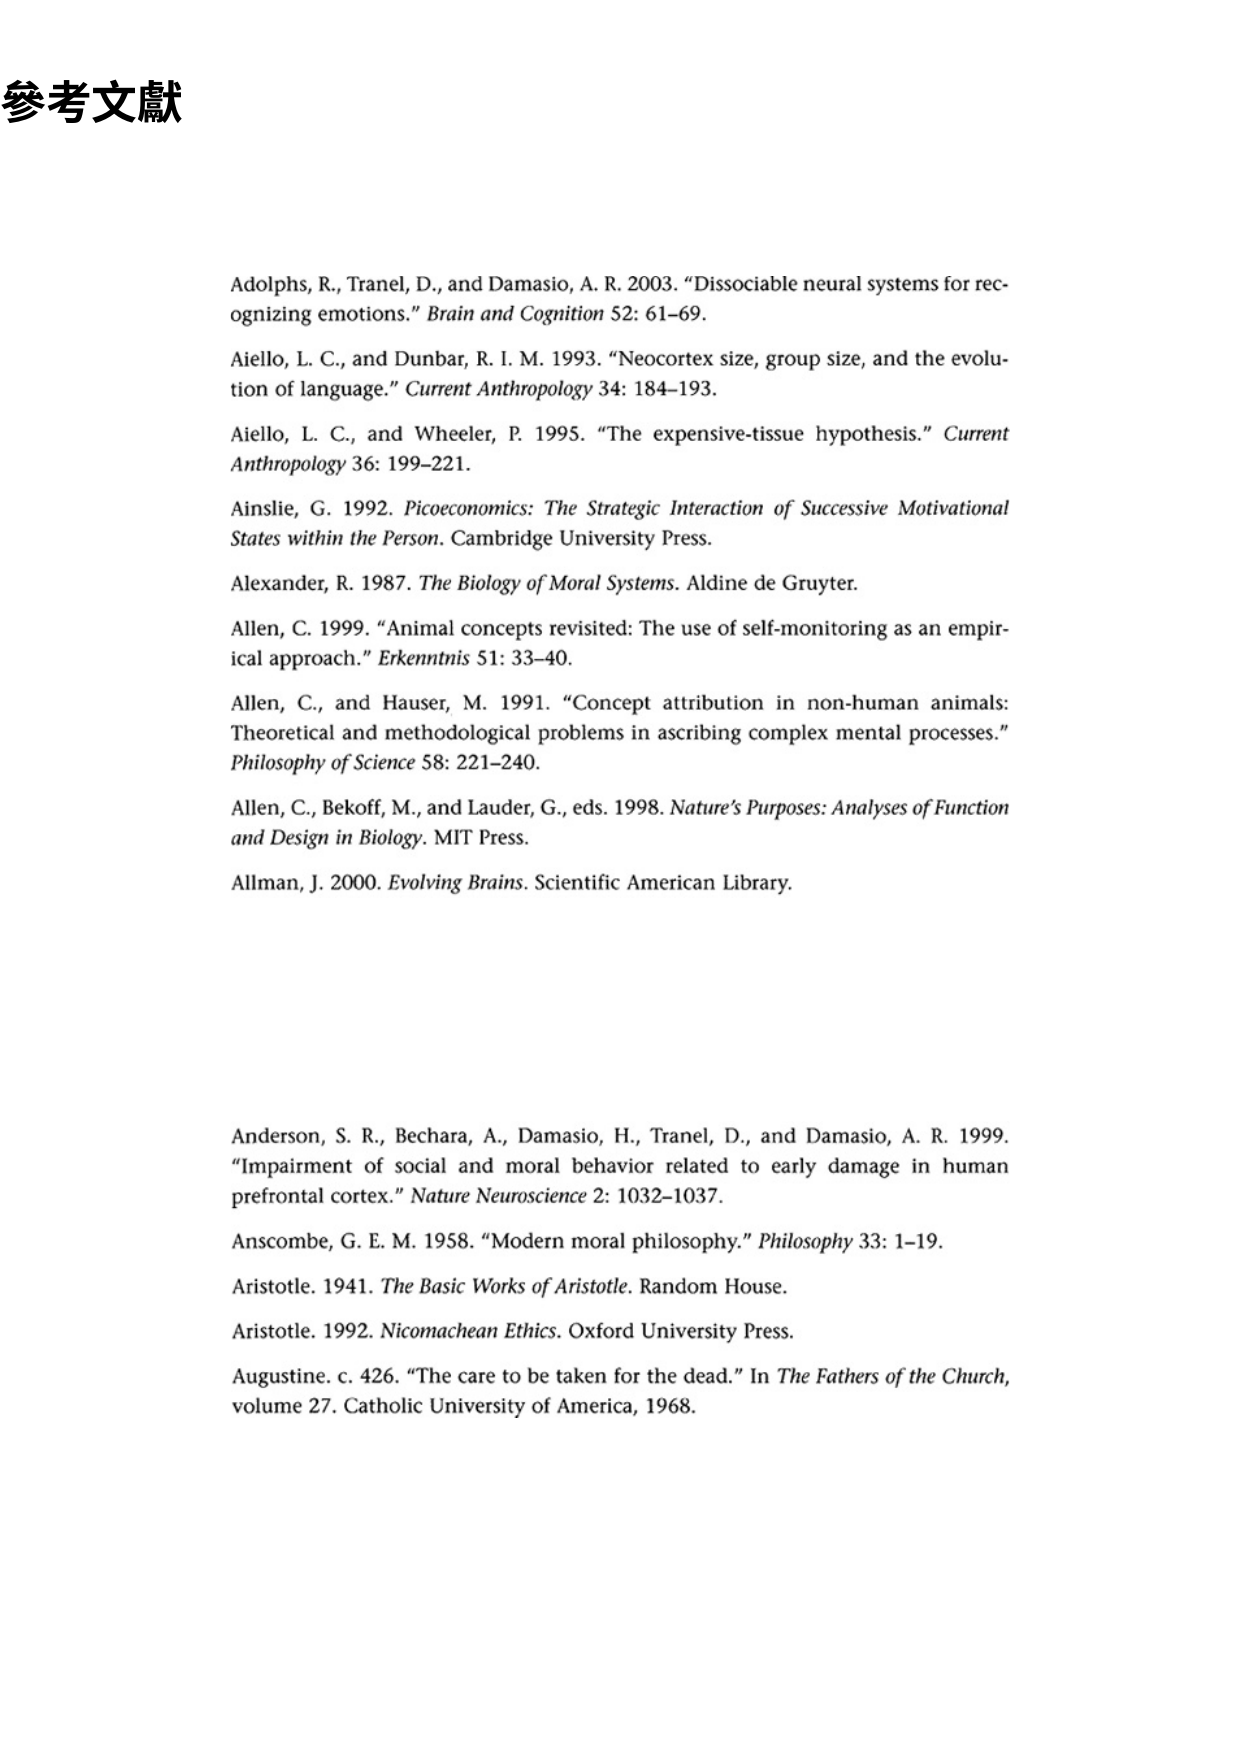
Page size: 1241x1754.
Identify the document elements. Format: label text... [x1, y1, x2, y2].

subtitle 參考文獻 [0, 51, 1240, 149]
picture [230, 276, 1010, 898]
picture [230, 1121, 1010, 1418]
